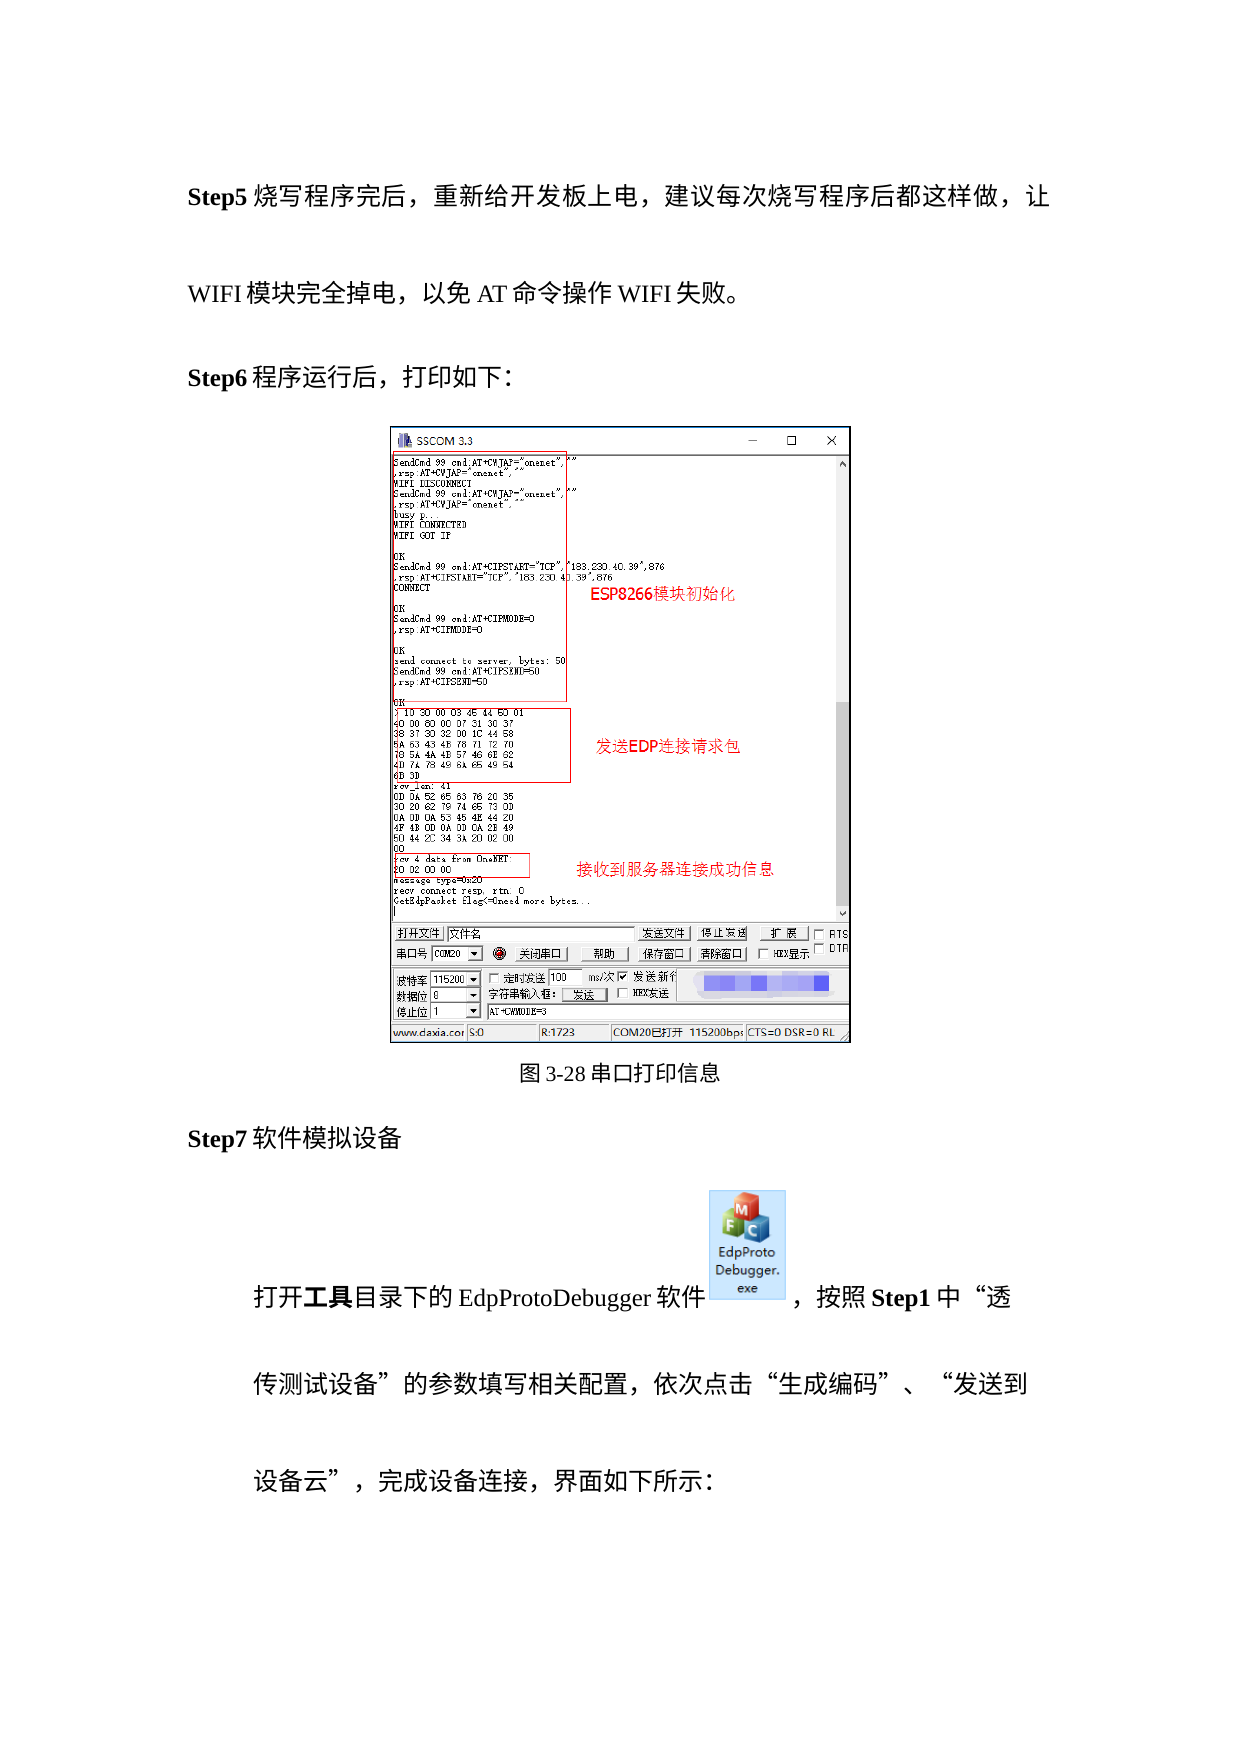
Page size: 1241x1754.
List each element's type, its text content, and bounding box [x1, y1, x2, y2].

picture [391, 427, 849, 1042]
text 图3-28串口打印信息 [187, 1056, 1053, 1088]
text 打开工具目录下的EdpProtoDebugger软件，按照Step1中“透传测试设备”的参数填写相关配置，依次点击“生成编码”、“发送到设备云”，完成设备连接，界面如下所示： [253, 1187, 1031, 1512]
text Step5烧写程序完后，重新给开发板上电，建议每次烧写程序后都这样做，让WIFI模块完全掉电，以免AT命令操作WIFI失败。 [187, 162, 1053, 324]
text Step7软件模拟设备 [187, 1104, 1053, 1169]
text Step6程序运行后，打印如下： [187, 343, 1053, 408]
picture [706, 1187, 791, 1304]
